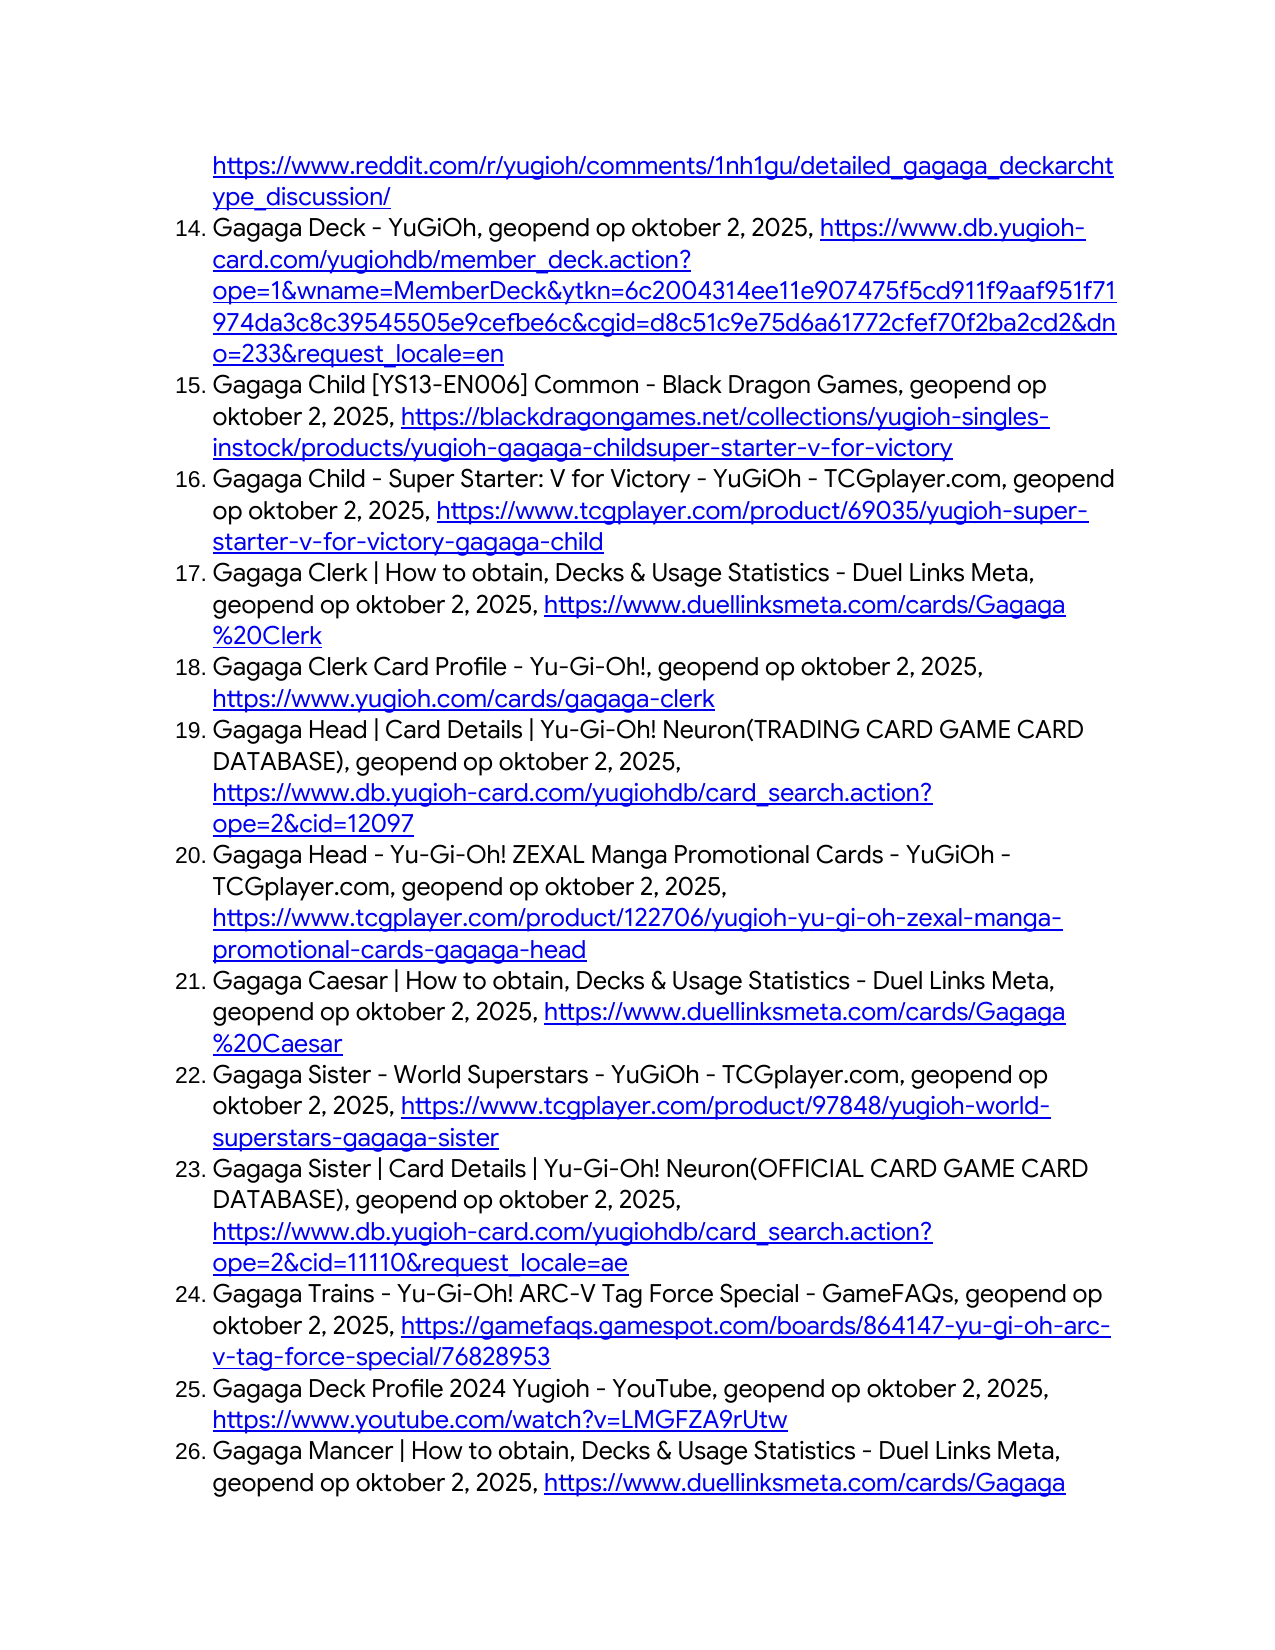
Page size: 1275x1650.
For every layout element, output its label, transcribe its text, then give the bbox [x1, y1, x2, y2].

list Gagaga Deck Profile 2024 Yugioh - YouTube, geopend op oktober 2, 2025, https://www.youtube.com/watch?v=LMGFZA9rUtw [175, 1373, 1125, 1436]
list Gagaga Child [YS13-EN006] Common - Black Dragon Games, geopend op oktober 2, 2025, https://blackdragongames.net/collections/yugioh-singles-instock/products/yugioh-gagaga-childsuper-starter-v-for-victory [175, 369, 1125, 463]
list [175, 1436, 1125, 1498]
list Gagaga Clerk Card Profile - Yu-Gi-Oh!, geopend op oktober 2, 2025, https://www.yugioh.com/cards/gagaga-clerk [175, 652, 1125, 714]
list Gagaga Child - Super Starter: V for Victory - YuGiOh - TCGplayer.com, geopend op oktober 2, 2025, https://www.tcgplayer.com/product/69035/yugioh-super-starter-v-for-victory-gagaga-child [175, 463, 1125, 558]
list Gagaga Clerk | How to obtain, Decks & Usage Statistics - Duel Links Meta, geopend op oktober 2, 2025, https://www.duellinksmeta.com/cards/Gagaga%20Clerk [175, 558, 1125, 652]
list Gagaga Sister - World Superstars - YuGiOh - TCGplayer.com, geopend op oktober 2, 2025, https://www.tcgplayer.com/product/97848/yugioh-world-superstars-gagaga-sister [175, 1059, 1125, 1153]
list Gagaga Sister | Card Details | Yu-Gi-Oh! Neuron(OFFICIAL CARD GAME CARD DATABASE), geopend op oktober 2, 2025, https://www.db.yugioh-card.com/yugiohdb/card_search.action?ope=2&cid=11110&request_locale=ae [175, 1153, 1125, 1279]
list Gagaga Head | Card Details | Yu-Gi-Oh! Neuron(TRADING CARD GAME CARD DATABASE), geopend op oktober 2, 2025, https://www.db.yugioh-card.com/yugiohdb/card_search.action?ope=2&cid=12097 [175, 714, 1125, 840]
list Gagaga Trains - Yu-Gi-Oh! ARC-V Tag Force Special - GameFAQs, geopend op oktober 2, 2025, https://gamefaqs.gamespot.com/boards/864147-yu-gi-oh-arc-v-tag-force-special/76828953 [175, 1279, 1125, 1373]
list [175, 150, 1125, 213]
list Gagaga Head - Yu-Gi-Oh! ZEXAL Manga Promotional Cards - YuGiOh - TCGplayer.com, geopend op oktober 2, 2025, https://www.tcgplayer.com/product/122706/yugioh-yu-gi-oh-zexal-manga-promotional-cards-gagaga-head [175, 840, 1125, 965]
list Gagaga Deck - YuGiOh, geopend op oktober 2, 2025, https://www.db.yugioh-card.com/yugiohdb/member_deck.action?ope=1&wname=MemberDeck&ytkn=6c2004314ee11e907475f5cd911f9aaf951f71974da3c8c39545505e9cefbe6c&cgid=d8c51c9e75d6a61772cfef70f2ba2cd2&dno=233&request_locale=en [175, 213, 1125, 369]
list Gagaga Caesar | How to obtain, Decks & Usage Statistics - Duel Links Meta, geopend op oktober 2, 2025, https://www.duellinksmeta.com/cards/Gagaga%20Caesar [175, 965, 1125, 1059]
